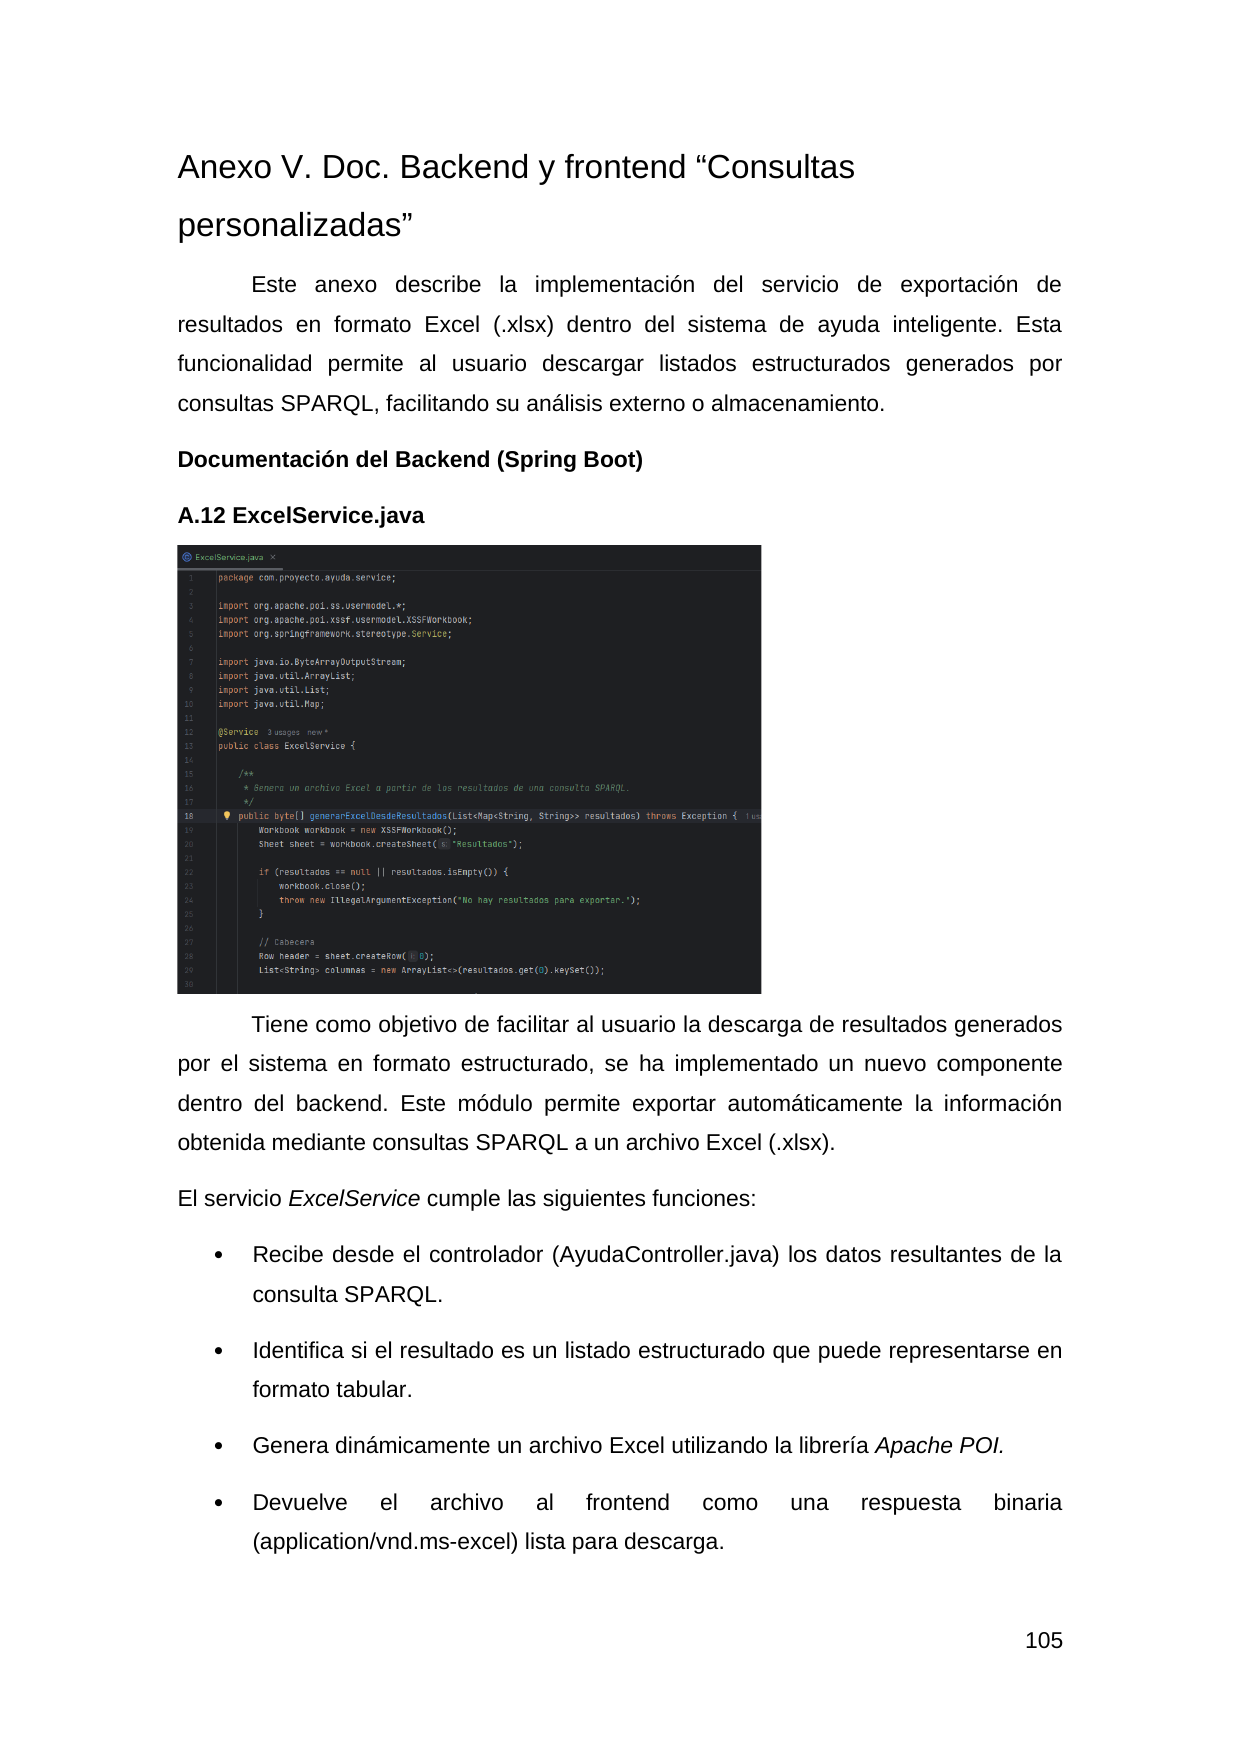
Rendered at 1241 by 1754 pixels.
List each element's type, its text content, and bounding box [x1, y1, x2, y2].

list Identifica si el resultado es un listado estructurado que puede representarse en formato tabular. [215, 1337, 1063, 1403]
list Recibe desde el controlador (AyudaController.java) los datos resultantes de la consulta SPARQL. [215, 1241, 1063, 1307]
text Tiene como objetivo de facilitar al usuario la descarga de resultados generados por el sistema en formato estructurado, se ha implementado un nuevo componente dentro del backend. Este módulo permite exportar automáticamente la información obtenida mediante consultas SPARQL a un archivo Excel (.xlsx). [177, 1011, 1063, 1155]
text Este anexo describe la implementación del servicio de exportación de resultados en formato Excel (.xlsx) dentro del sistema de ayuda inteligente. Esta funcionalidad permite al usuario descargar listados estructurados generados por consultas SPARQL, facilitando su análisis externo o almacenamiento. [177, 271, 1063, 416]
list Devuelve el archivo al frontend como una respuesta binaria (application/vnd.ms-excel) lista para descarga. [215, 1489, 1063, 1554]
list Genera dinámicamente un archivo Excel utilizando la librería Apache POI. [215, 1432, 1063, 1459]
text A.12 ExcelService.java [177, 502, 1063, 528]
subtitle Anexo V. Doc. Backend y frontend “Consultas personalizadas” [177, 148, 1063, 244]
text Documentación del Backend (Spring Boot) [177, 446, 1063, 472]
picture [177, 545, 762, 994]
text El servicio ExcelService cumple las siguientes funciones: [177, 1185, 1063, 1211]
